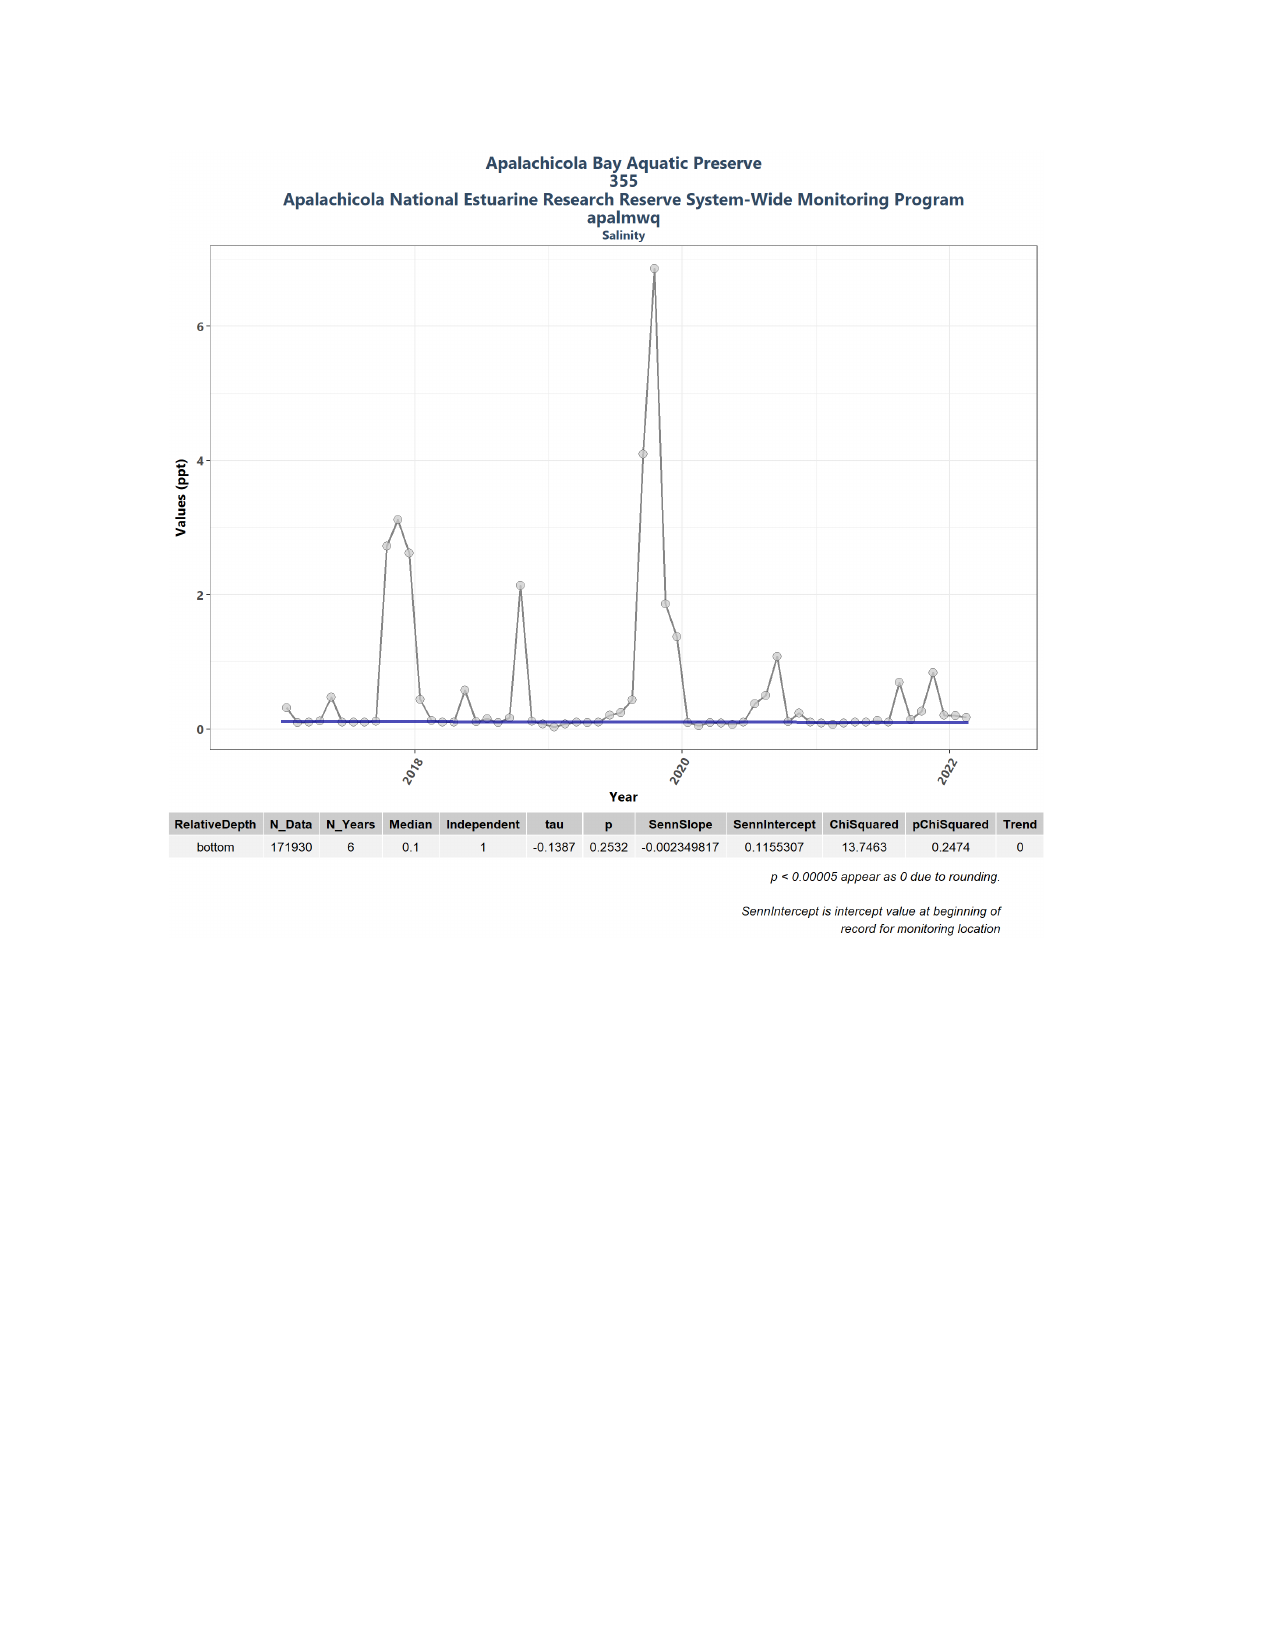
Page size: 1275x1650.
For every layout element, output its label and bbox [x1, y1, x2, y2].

picture [168, 150, 1044, 938]
